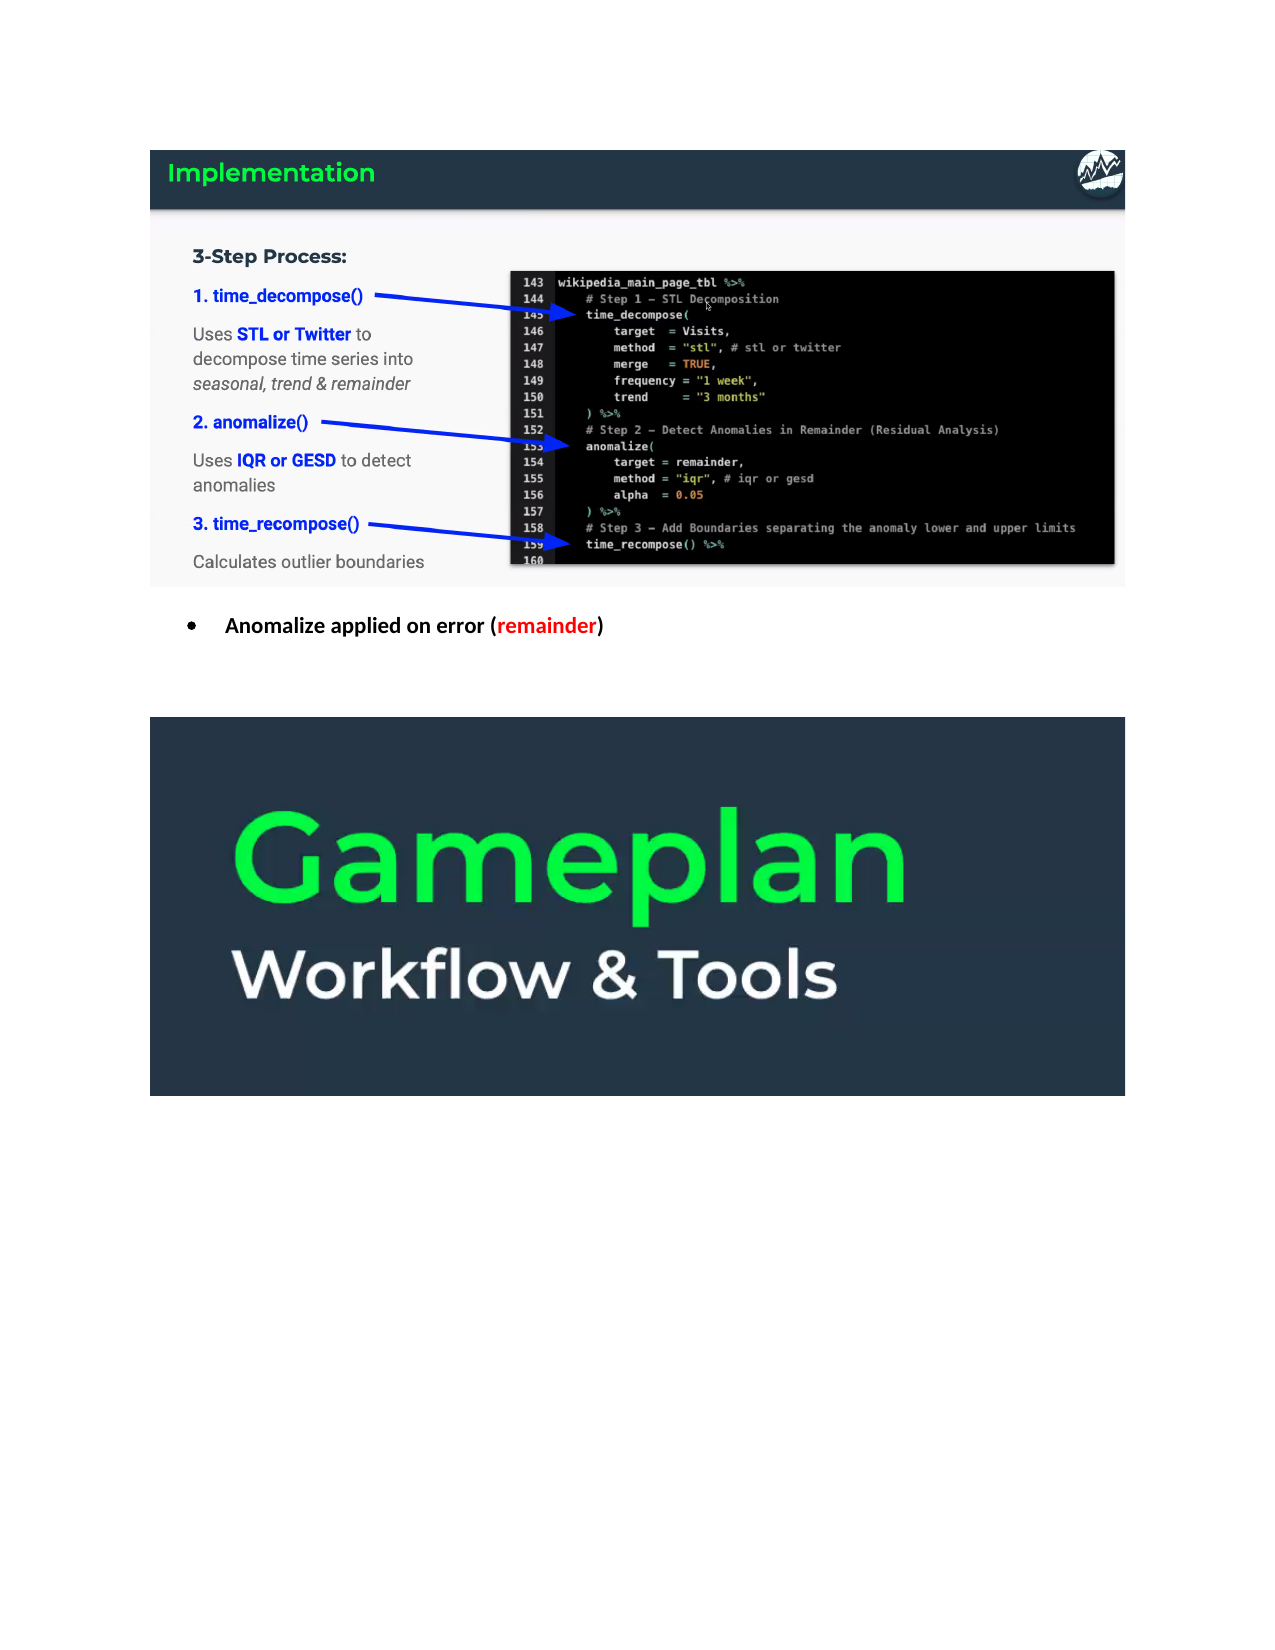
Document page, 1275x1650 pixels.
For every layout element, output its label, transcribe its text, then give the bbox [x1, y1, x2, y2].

picture [150, 150, 1125, 587]
picture [150, 717, 1125, 1096]
list Anomalize applied on error (remainder) [187, 611, 1125, 639]
